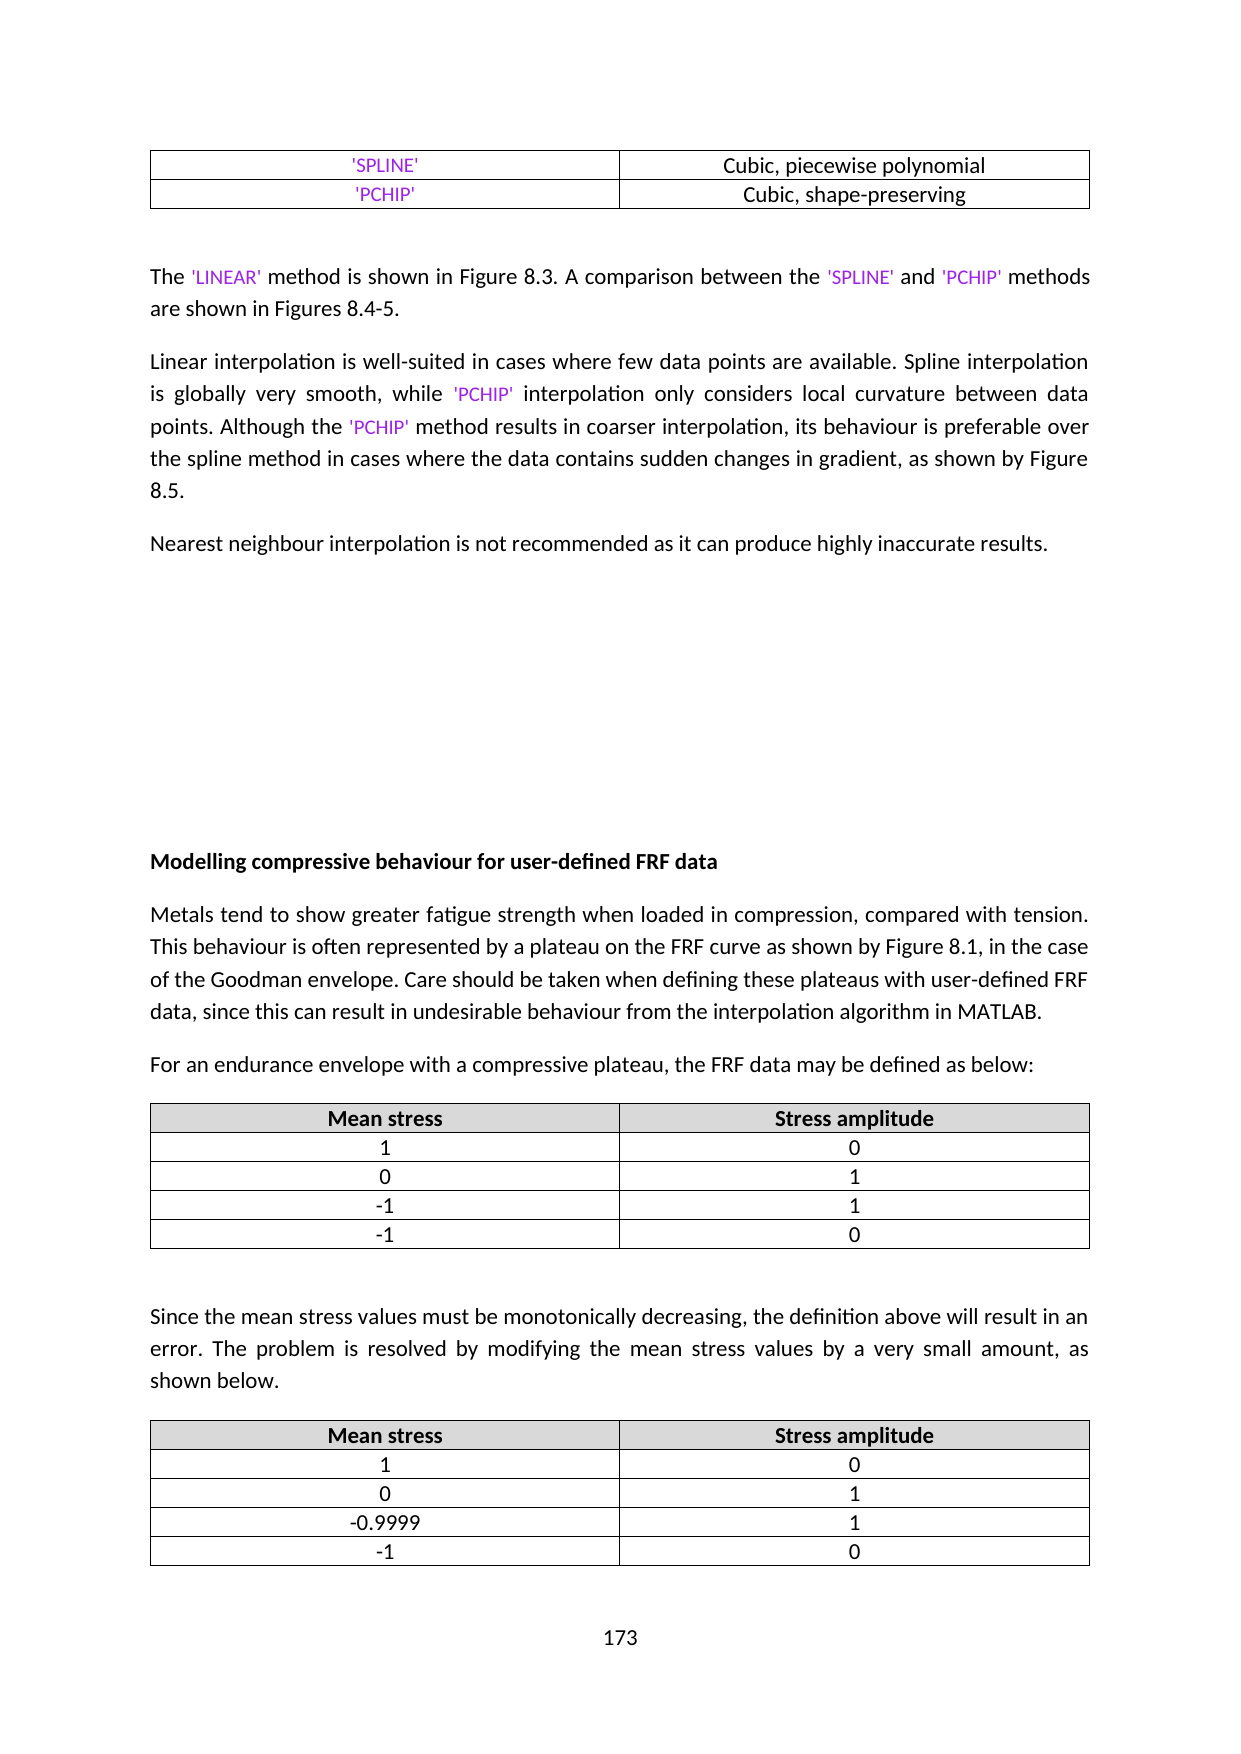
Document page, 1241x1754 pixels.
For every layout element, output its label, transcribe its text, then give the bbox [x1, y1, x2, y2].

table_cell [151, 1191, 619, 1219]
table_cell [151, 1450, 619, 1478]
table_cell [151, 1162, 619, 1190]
text The 'LINEAR' method is shown in Figure 8.3. A comparison between the 'SPLINE' and 'PCHIP' methods are shown in Figures 8.4-5. [150, 262, 1090, 322]
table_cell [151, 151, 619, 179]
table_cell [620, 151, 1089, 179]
text Nearest neighbour interpolation is not recommended as it can produce highly inaccurate results. [150, 529, 1090, 557]
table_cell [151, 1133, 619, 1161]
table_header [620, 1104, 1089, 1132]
text For an endurance envelope with a compressive plateau, the FRF data may be defined as below: [150, 1050, 1090, 1078]
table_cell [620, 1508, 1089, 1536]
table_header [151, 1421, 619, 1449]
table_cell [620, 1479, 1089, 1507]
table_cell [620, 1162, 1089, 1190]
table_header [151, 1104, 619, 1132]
text Metals tend to show greater fatigue strength when loaded in compression, compared with tension. This behaviour is often represented by a plateau on the FRF curve as shown by Figure 8.1, in the case of the Goodman envelope. Care should be taken when defining these plateaus with user-defined FRF data, since this can result in undesirable behaviour from the interpolation algorithm in MATLAB. [150, 900, 1090, 1025]
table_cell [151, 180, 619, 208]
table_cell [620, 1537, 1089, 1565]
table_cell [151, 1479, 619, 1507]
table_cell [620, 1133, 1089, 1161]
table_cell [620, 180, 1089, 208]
text Linear interpolation is well-suited in cases where few data points are available. Spline interpolation is globally very smooth, while 'PCHIP' interpolation only considers local curvature between data points. Although the 'PCHIP' method results in coarser interpolation, its behaviour is preferable over the spline method in cases where the data contains sudden changes in gradient, as shown by Figure 8.5. [150, 347, 1090, 504]
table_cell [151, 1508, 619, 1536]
text Modelling compressive behaviour for user-defined FRF data [150, 847, 1090, 875]
text Since the mean stress values must be monotonically decreasing, the definition above will result in an error. The problem is resolved by modifying the mean stress values by a very small amount, as shown below. [150, 1302, 1090, 1395]
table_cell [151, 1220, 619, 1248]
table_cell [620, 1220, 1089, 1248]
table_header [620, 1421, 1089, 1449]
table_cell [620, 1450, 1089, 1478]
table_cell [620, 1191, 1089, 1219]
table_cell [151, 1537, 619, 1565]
